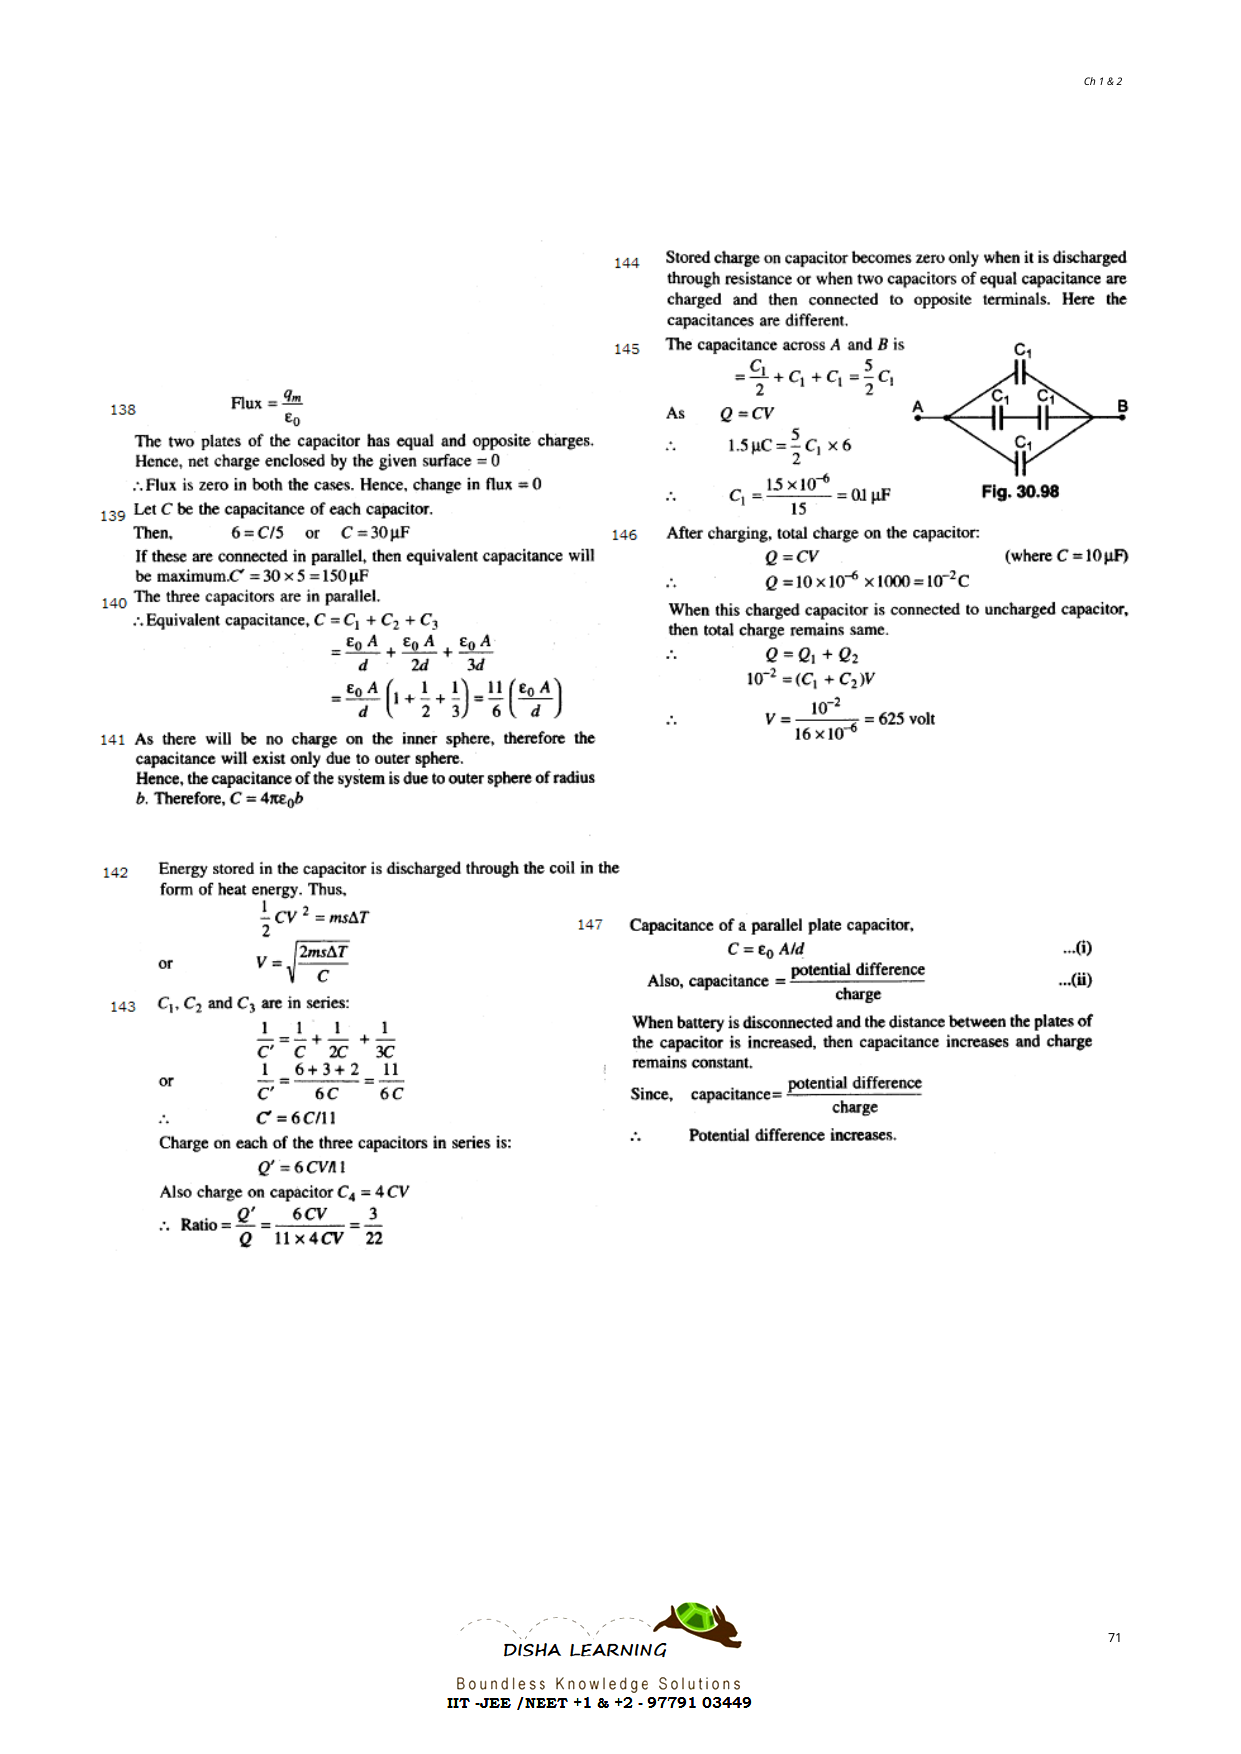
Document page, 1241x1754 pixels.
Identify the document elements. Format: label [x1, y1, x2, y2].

picture [88, 234, 1143, 1271]
